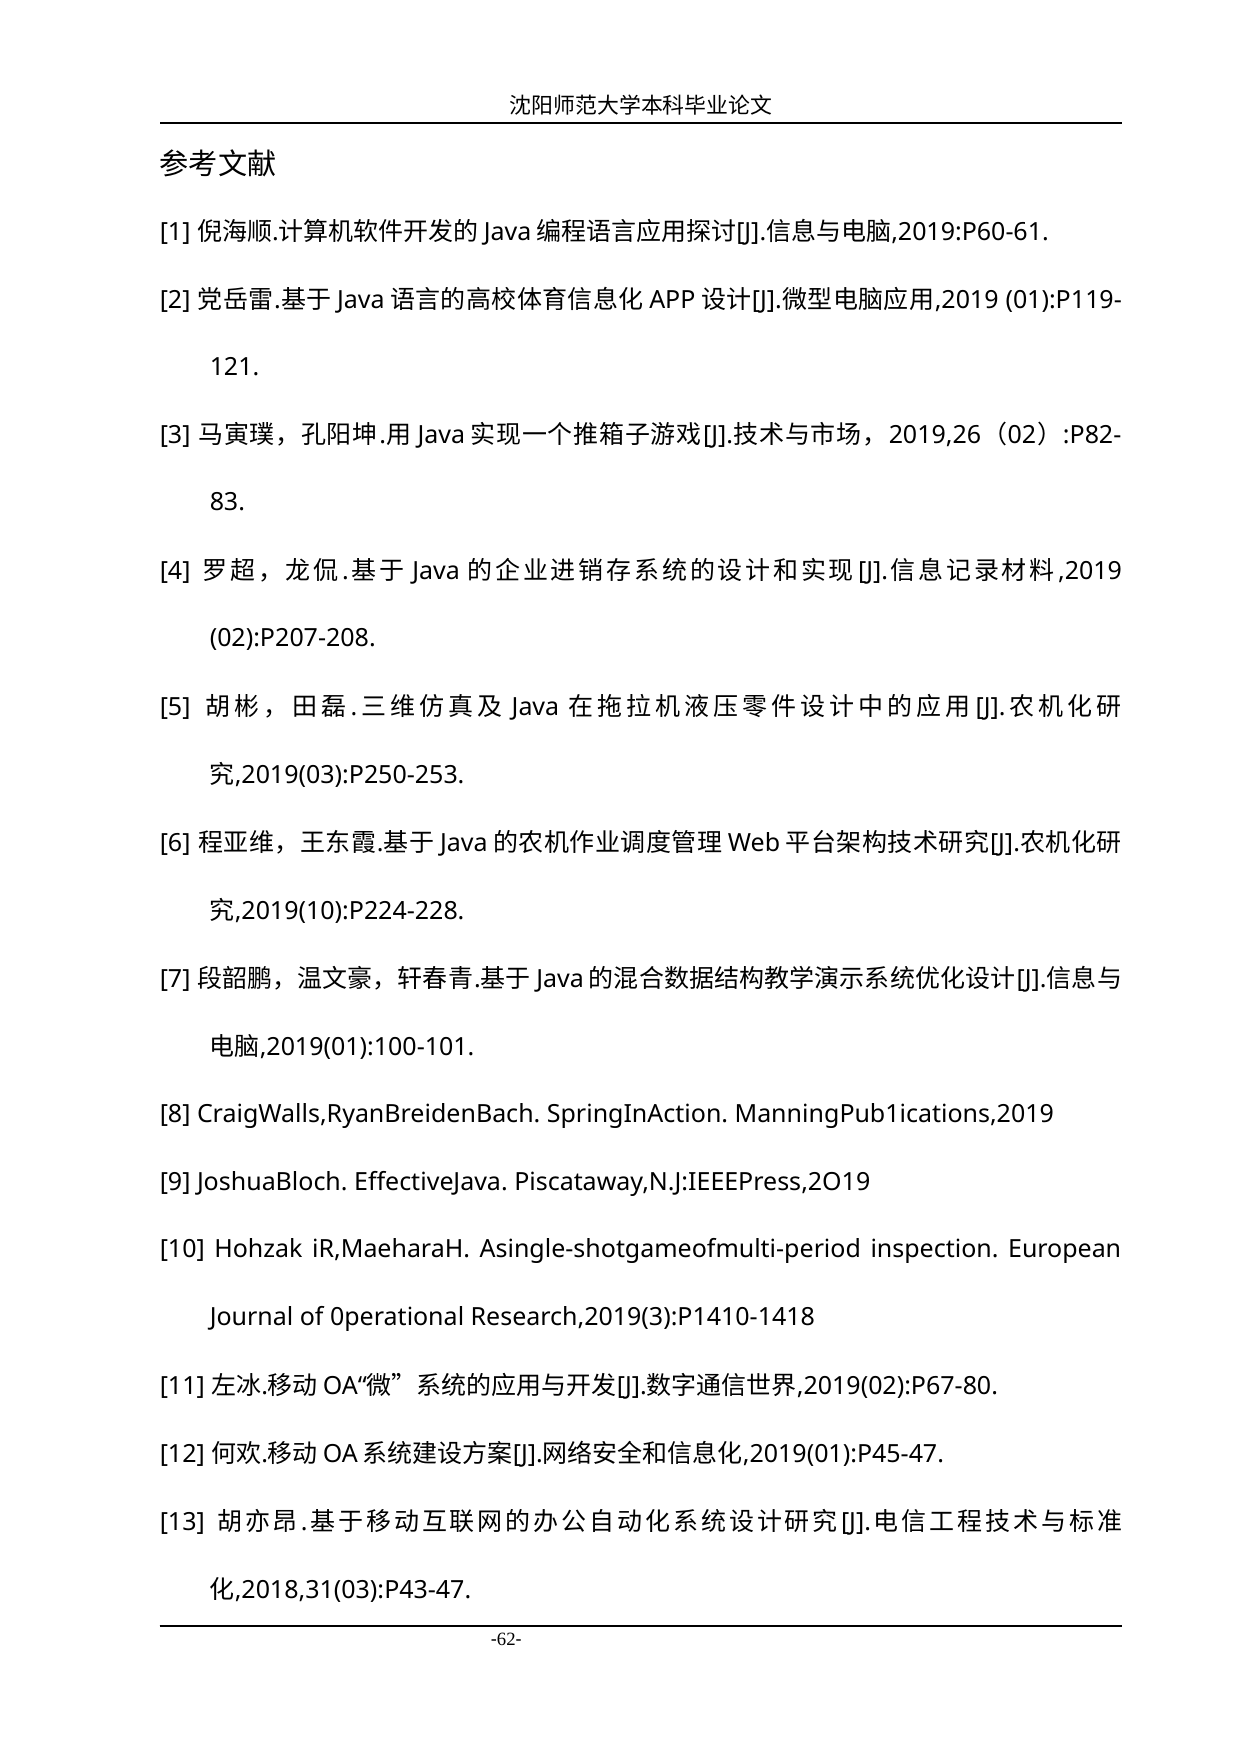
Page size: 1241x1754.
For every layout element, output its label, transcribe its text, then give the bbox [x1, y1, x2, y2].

text [1] 倪海顺.计算机软件开发的Java编程语言应用探讨[J].信息与电脑,2019:P60-61. [159, 195, 1122, 263]
text [13] 胡亦昂.基于移动互联网的办公自动化系统设计研究[J].电信工程技术与标准化,2018,31(03):P43-47. [159, 1486, 1122, 1622]
text [8] CraigWalls,RyanBreidenBach. SpringInAction. ManningPub1ications,2019 [159, 1078, 1122, 1146]
text [5] 胡彬，田磊.三维仿真及Java在拖拉机液压零件设计中的应用[J].农机化研究,2019(03):P250-253. [159, 671, 1122, 807]
text [2] 党岳雷.基于Java语言的高校体育信息化APP设计[J].微型电脑应用,2019 (01):P119-121. [159, 263, 1122, 399]
text [10] Hohzak iR,MaeharaH. Asingle-shotgameofmulti-period inspection. European Journal of 0perational Research,2019(3):P1410-1418 [159, 1214, 1122, 1350]
text [11] 左冰.移动OA“微”系统的应用与开发[J].数字通信世界,2019(02):P67-80. [159, 1350, 1122, 1418]
text [4] 罗超，龙侃.基于Java的企业进销存系统的设计和实现[J].信息记录材料,2019 (02):P207-208. [159, 535, 1122, 671]
text [9] JoshuaBloch. EffectiveJava. Piscataway,N.J:IEEEPress,2O19 [159, 1146, 1122, 1214]
text [7] 段韶鹏，温文豪，轩春青.基于Java的混合数据结构教学演示系统优化设计[J].信息与电脑,2019(01):100-101. [159, 942, 1122, 1078]
text [6] 程亚维，王东霞.基于Java的农机作业调度管理Web平台架构技术研究[J].农机化研究,2019(10):P224-228. [159, 807, 1122, 942]
text [12] 何欢.移动OA系统建设方案[J].网络安全和信息化,2019(01):P45-47. [159, 1418, 1122, 1486]
text [3] 马寅璞，孔阳坤.用Java实现一个推箱子游戏[J].技术与市场，2019,26（02）:P82-83. [159, 399, 1122, 535]
subtitle 参考文献 [159, 127, 1122, 195]
